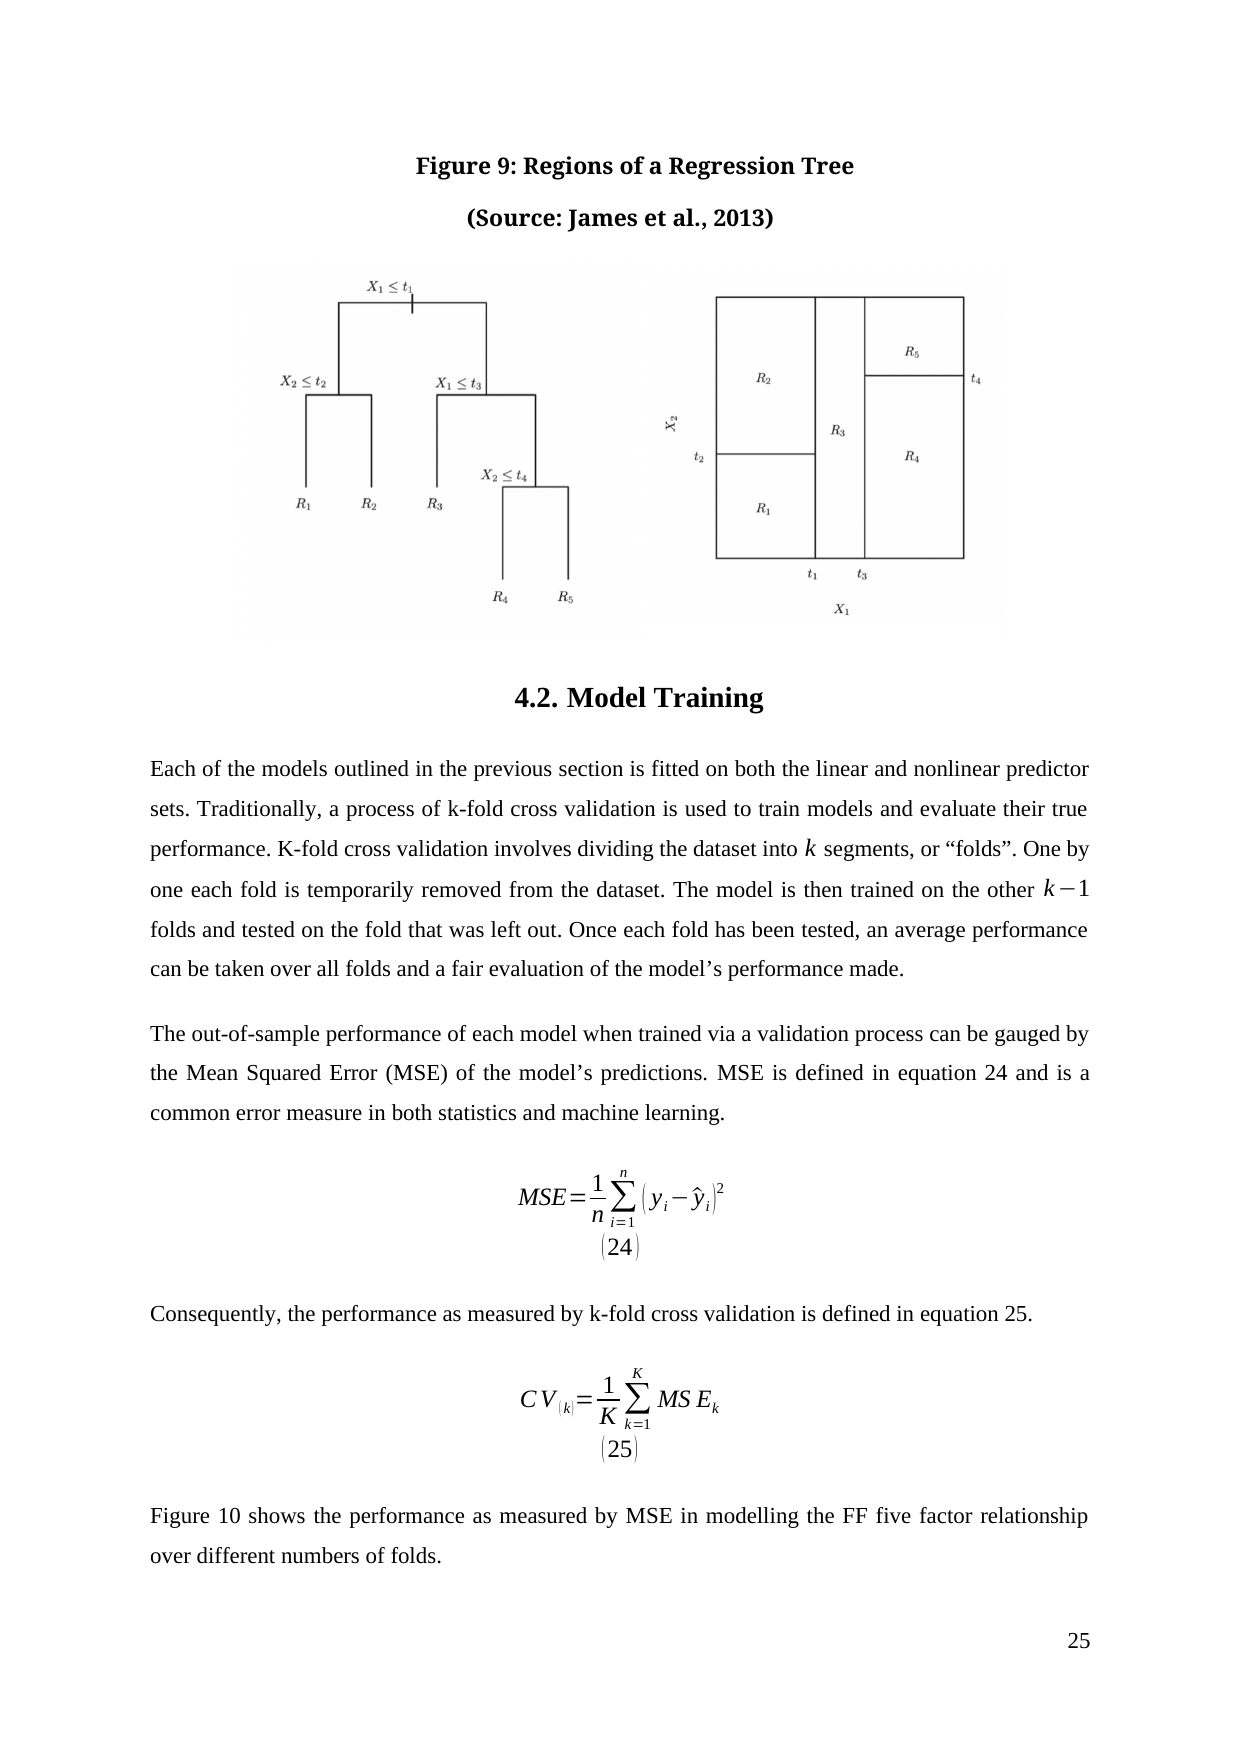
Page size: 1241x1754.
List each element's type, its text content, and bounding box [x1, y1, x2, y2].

text The out-of-sample performance of each model when trained via a validation process can be gauged by the Mean Squared Error (MSE) of the model’s predictions. MSE is defined in equation 24 and is a common error measure in both statistics and machine learning. [150, 1020, 1090, 1125]
text Consequently, the performance as measured by k-fold cross validation is defined in equation 25. [150, 1301, 1090, 1327]
text Model Training [187, 680, 1090, 714]
text (Source: James et al., 2013) [150, 202, 1090, 233]
picture [233, 258, 1007, 642]
text Figure 10 shows the performance as measured by MSE in modelling the FF five factor relationship over different numbers of folds. [150, 1502, 1090, 1568]
text Each of the models outlined in the previous section is fitted on both the linear and nonlinear predictor sets. Traditionally, a process of k-fold cross validation is used to train models and evaluate their true performance. K-fold cross validation involves dividing the dataset into segments, or “folds”. One by one each fold is temporarily removed from the dataset. The model is then trained on the other folds and tested on the fold that was left out. Once each fold has been tested, an average performance can be taken over all folds and a fair evaluation of the model’s performance made. [150, 755, 1090, 982]
